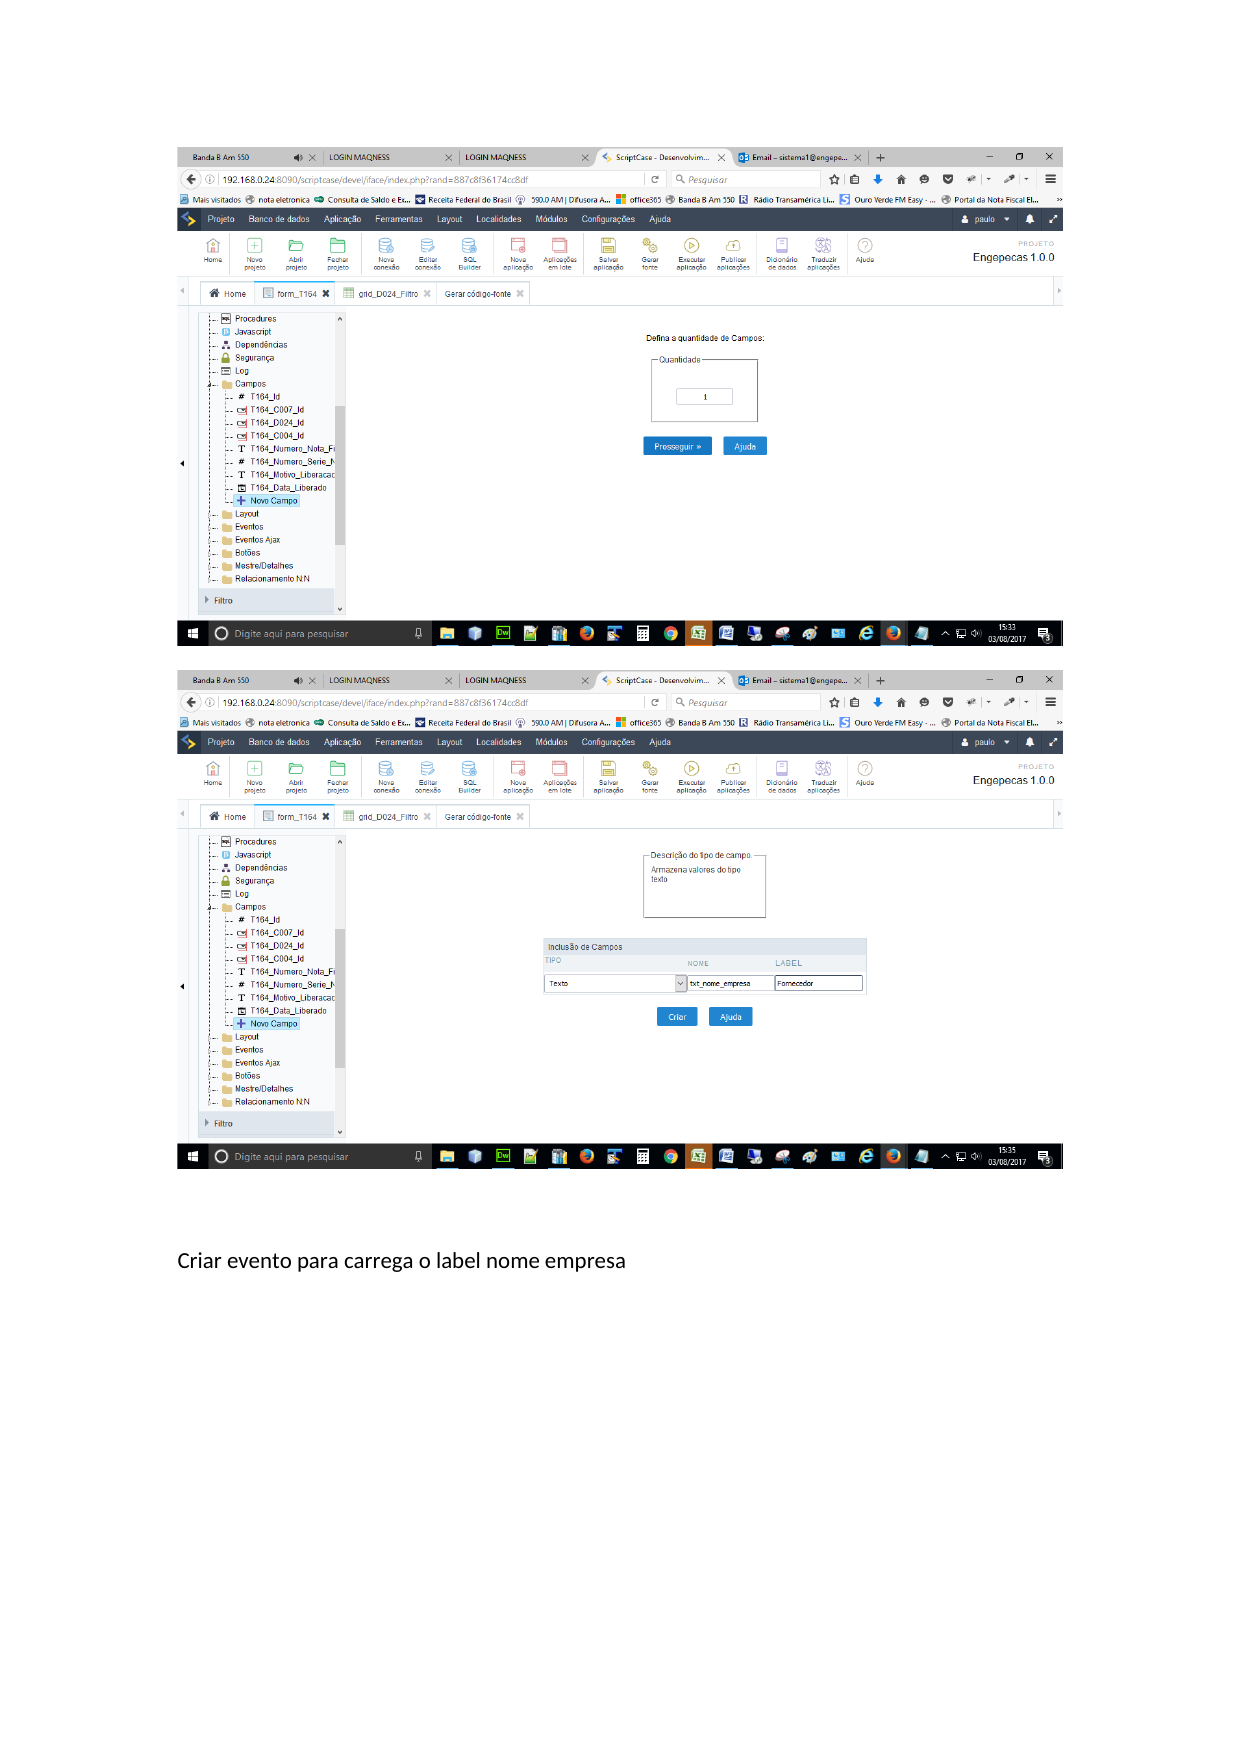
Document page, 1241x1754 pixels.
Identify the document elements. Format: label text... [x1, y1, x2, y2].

text Criar evento para carrega o label nome empresa [177, 1247, 1063, 1275]
picture [177, 147, 1063, 646]
picture [177, 670, 1063, 1169]
